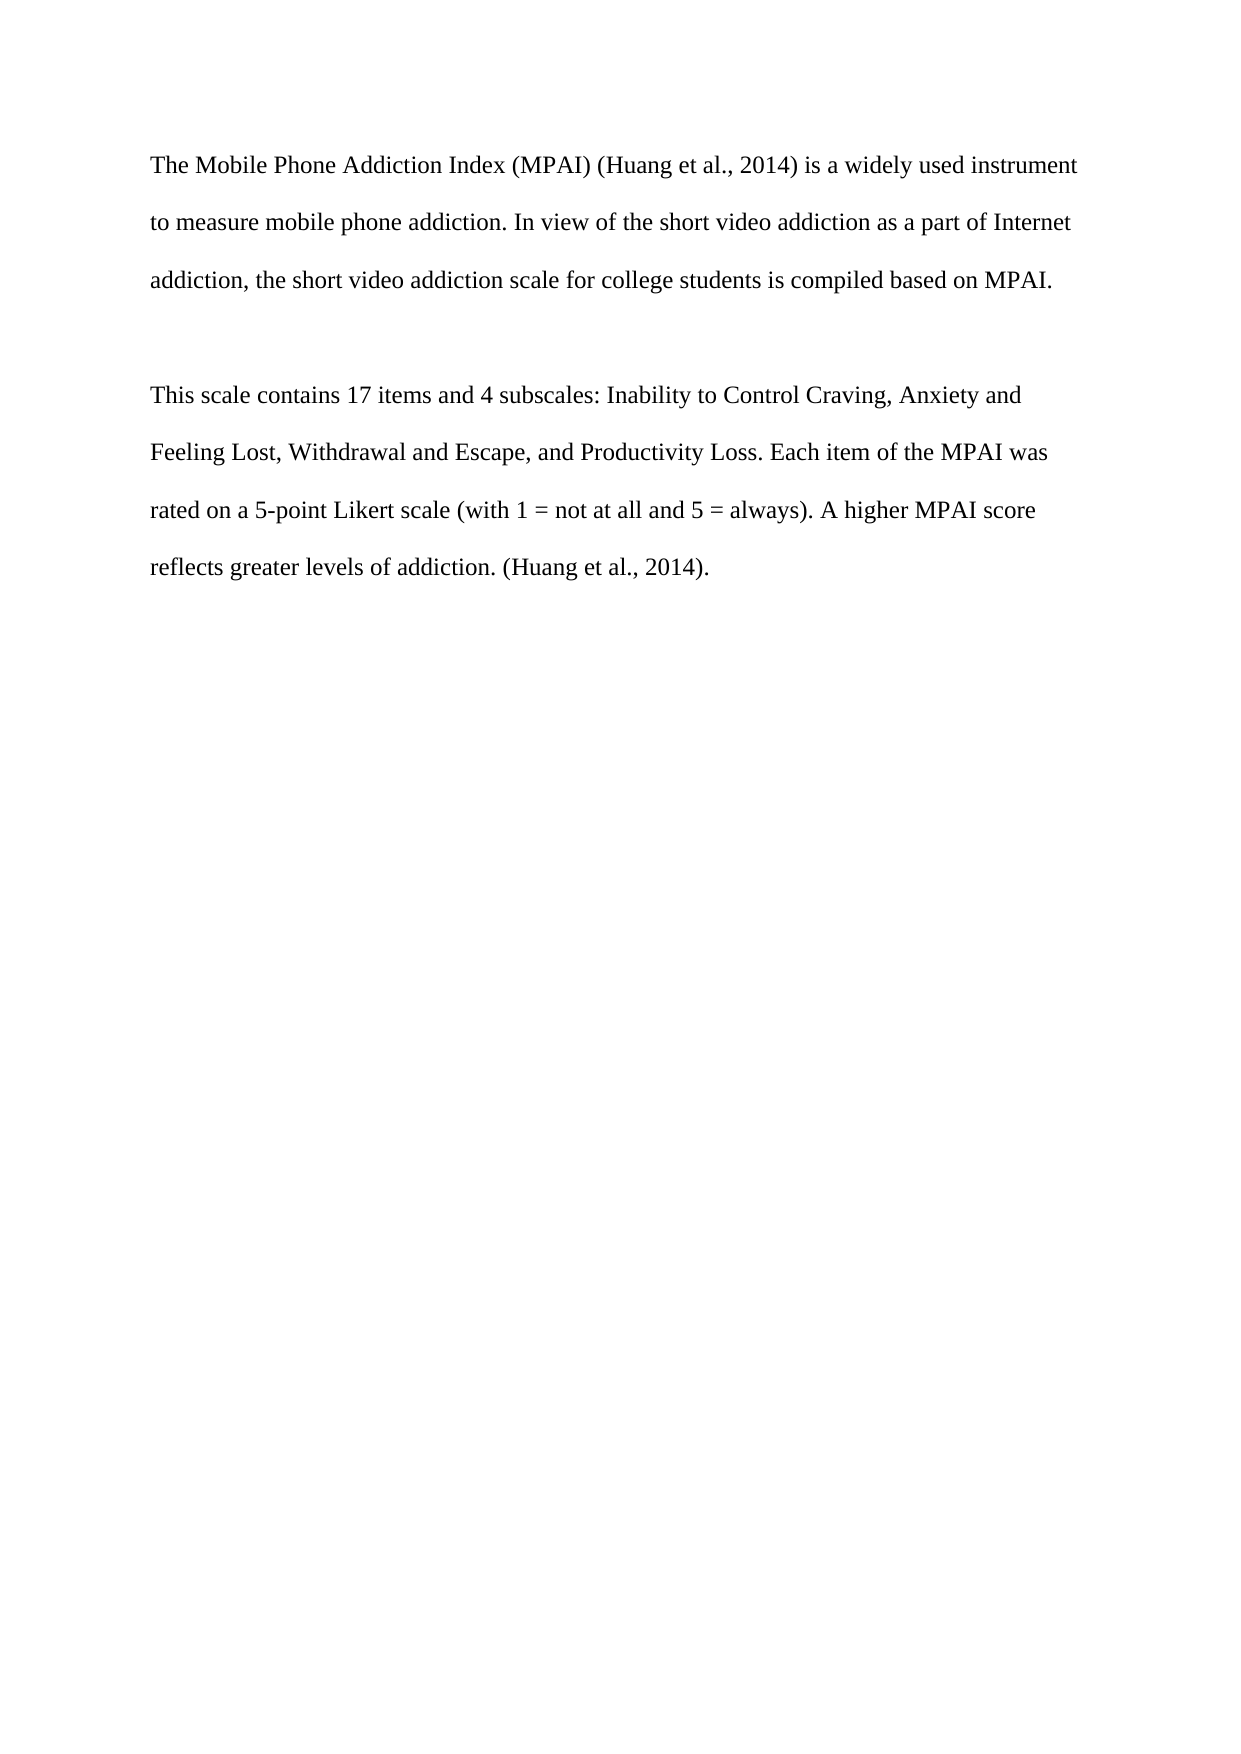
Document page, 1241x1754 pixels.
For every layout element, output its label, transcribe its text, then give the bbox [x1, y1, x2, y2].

text This scale contains 17 items and 4 subscales: Inability to Control Craving, Anxiety and Feeling Lost, Withdrawal and Escape, and Productivity Loss. Each item of the MPAI was rated on a 5-point Likert scale (with 1 = not at all and 5 = always). A higher MPAI score reflects greater levels of addiction. (Huang et al., 2014). [150, 380, 1090, 581]
text The Mobile Phone Addiction Index (MPAI) (Huang et al., 2014) is a widely used instrument to measure mobile phone addiction. In view of the short video addiction as a part of Internet addiction, the short video addiction scale for college students is compiled based on MPAI. [150, 150, 1090, 294]
